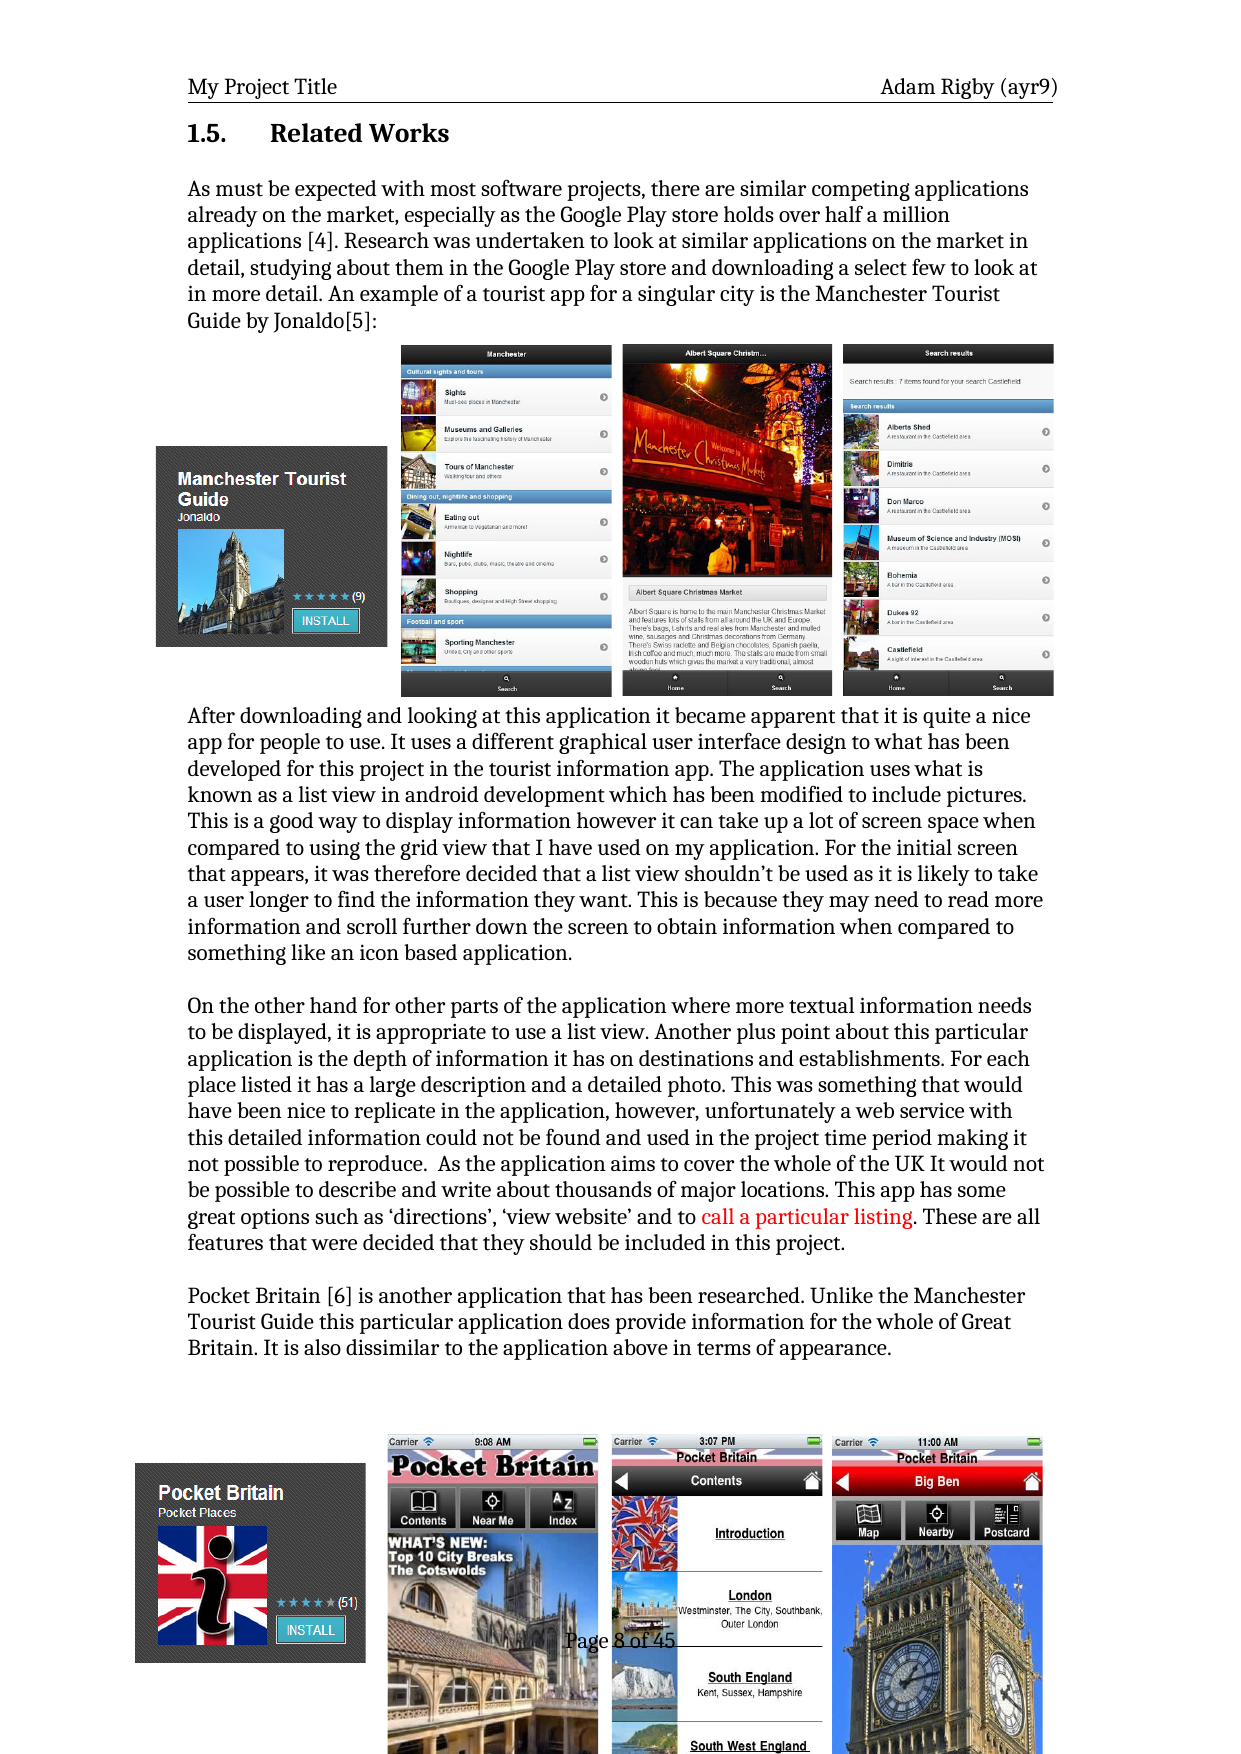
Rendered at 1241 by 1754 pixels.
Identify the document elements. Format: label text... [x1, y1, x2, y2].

picture [401, 345, 612, 697]
text After downloading and looking at this application it became apparent that it is quite a nice app for people to use. It uses a different graphical user interface design to what has been developed for this project in the tourist information app. The application uses what is known as a list view in android development which has been modified to include pictures. This is a good way to display information however it can take up a lot of screen space when compared to using the grid view that I have used on my application. For the initial screen that appears, it was therefore decided that a list view shouldn’t be used as it is likely to take a user longer to find the information they want. This is because they may need to read more information and scroll further down the screen to obtain information when compared to something like an icon based application. [187, 703, 1053, 966]
text On the other hand for other parts of the application where more textual information needs to be displayed, it is appropriate to use a list view. Another plus point about this particular application is the depth of information it has on destinations and establishments. For each place listed it has a large description and a detailed photo. This was something that would have been nice to replicate in the application, however, unfortunately a web service with this detailed information could not be found and used in the project time period making it not possible to reproduce. As the application aims to cover the whole of the UK It would not be possible to describe and write about thousands of major locations. This app has some great options such as ‘directions’, ‘view website’ and to call a particular listing. These are all features that were decided that they should be included in this project. [187, 993, 1053, 1256]
picture [843, 344, 1054, 696]
text Pocket Britain [6] is another application that has been researched. Unlike the Manchester Tourist Guide this particular application does provide information for the whole of Great Britain. It is also dissimilar to the application above in terms of appearance. [187, 1282, 1053, 1362]
picture [622, 344, 833, 696]
picture [155, 446, 388, 647]
text As must be expected with most software projects, there are similar competing applications already on the market, especially as the Google Play store holds over half a million applications [4]. Research was undertaken to look at similar applications on the market in detail, studying about them in the Google Play store and downloading a select few to look at in more detail. An example of a tourist app for a singular city is the Manchester Tourist Guide by Jonaldo[5]: [187, 176, 1053, 334]
picture [135, 1463, 366, 1664]
picture [387, 1434, 599, 1754]
picture [611, 1434, 823, 1754]
picture [832, 1436, 1043, 1754]
subtitle Related Works [187, 118, 1053, 149]
